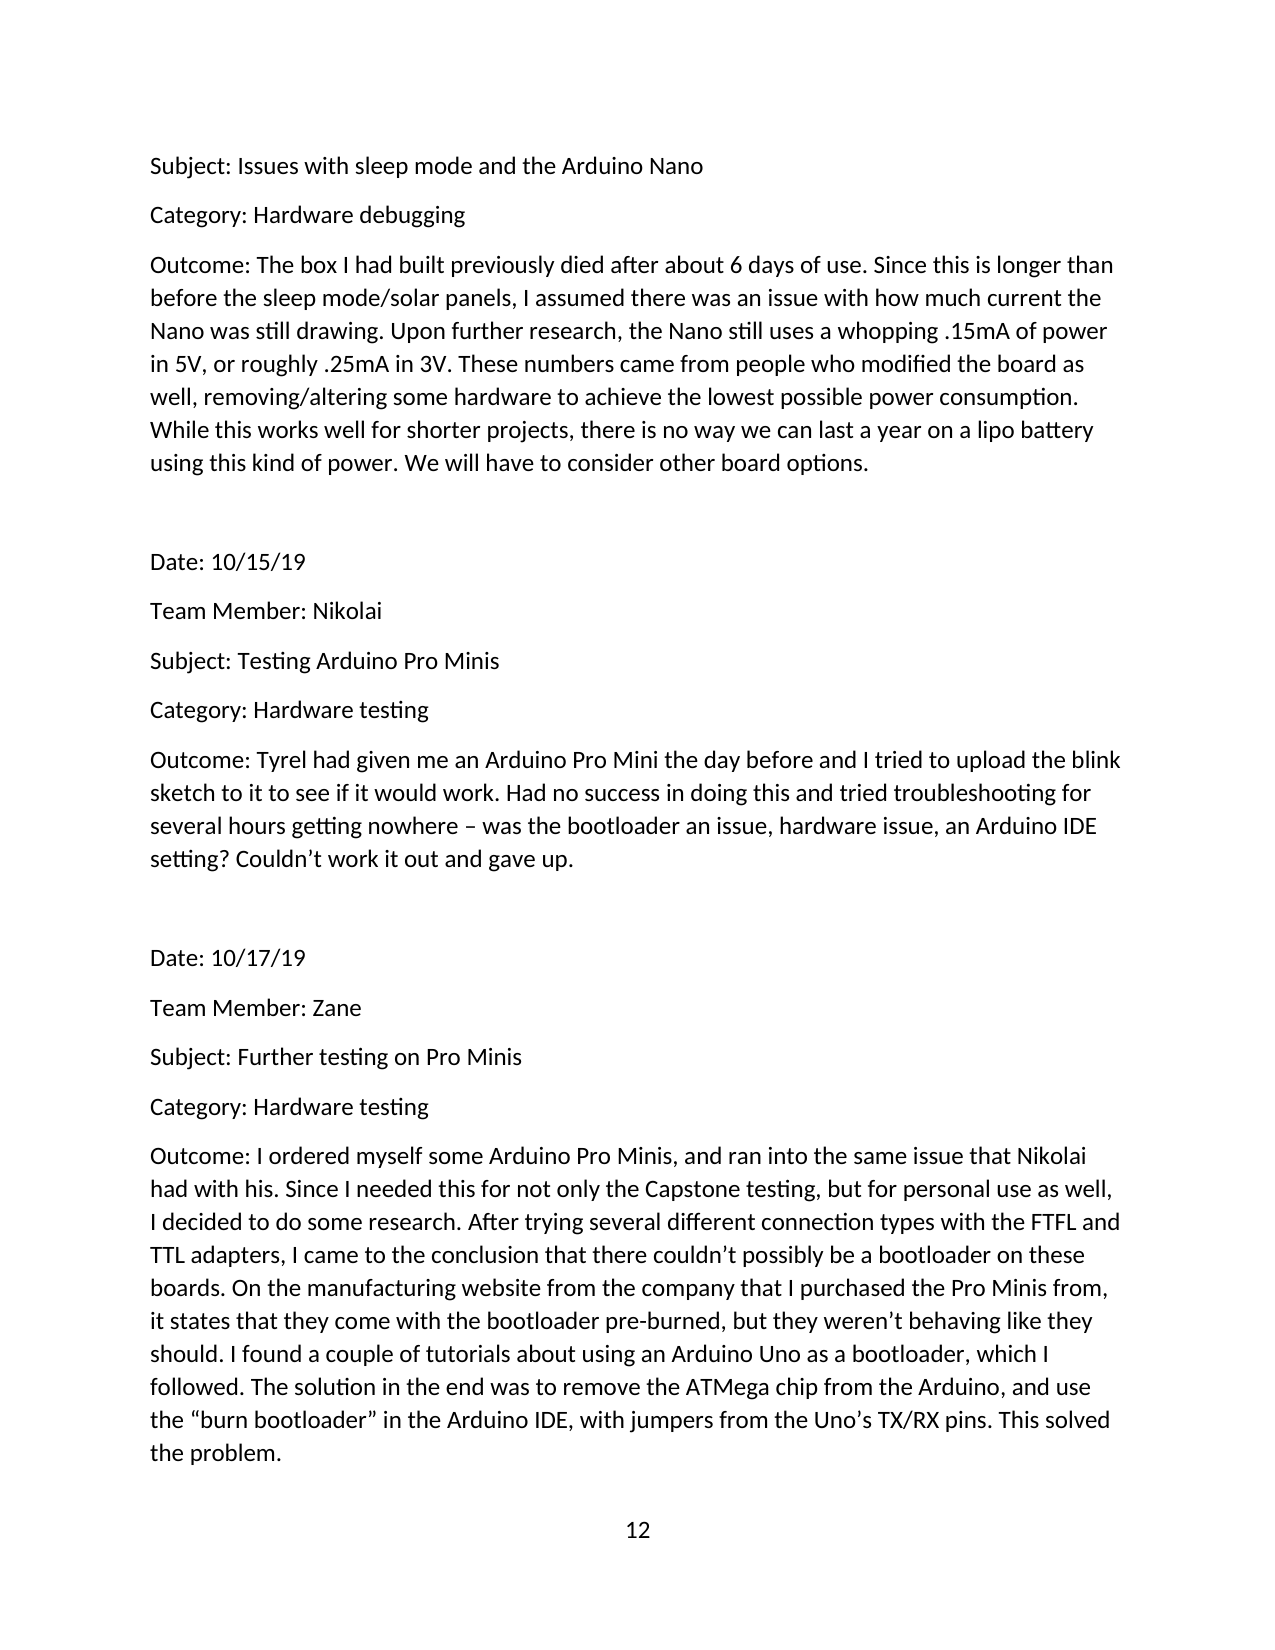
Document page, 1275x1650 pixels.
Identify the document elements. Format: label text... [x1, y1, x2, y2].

text Team Member: Nikolai [150, 595, 1125, 626]
text Outcome: Tyrel had given me an Arduino Pro Mini the day before and I tried to upload the blink sketch to it to see if it would work. Had no success in doing this and tried troubleshooting for several hours getting nowhere – was the bootloader an issue, hardware issue, an Arduino IDE setting? Couldn’t work it out and gave up. [150, 744, 1125, 873]
text Outcome: I ordered myself some Arduino Pro Minis, and ran into the same issue that Nikolai had with his. Since I needed this for not only the Capstone testing, but for personal use as well, I decided to do some research. After trying several different connection types with the FTFL and TTL adapters, I came to the conclusion that there couldn’t possibly be a bootloader on these boards. On the manufacturing website from the company that I purchased the Pro Minis from, it states that they come with the bootloader pre-burned, but they weren’t behaving like they should. I found a couple of tutorials about using an Arduino Uno as a bootloader, which I followed. The solution in the end was to remove the ATMega chip from the Arduino, and use the “burn bootloader” in the Arduino IDE, with jumpers from the Uno’s TX/RX pins. This solved the problem. [150, 1140, 1125, 1467]
text Date: 10/15/19 [150, 546, 1125, 576]
text Category: Hardware debugging [150, 199, 1125, 230]
text Category: Hardware testing [150, 694, 1125, 725]
text Team Member: Zane [150, 992, 1125, 1022]
text Date: 10/17/19 [150, 942, 1125, 973]
text Subject: Issues with sleep mode and the Arduino Nano [150, 150, 1125, 181]
text Outcome: The box I had built previously died after about 6 days of use. Since this is longer than before the sleep mode/solar panels, I assumed there was an issue with how much current the Nano was still drawing. Upon further research, the Nano still uses a whopping .15mA of power in 5V, or roughly .25mA in 3V. These numbers came from people who modified the board as well, removing/altering some hardware to achieve the lowest possible power consumption. While this works well for shorter projects, there is no way we can last a year on a lipo battery using this kind of power. We will have to consider other board options. [150, 249, 1125, 477]
text Subject: Further testing on Pro Minis [150, 1041, 1125, 1072]
text Category: Hardware testing [150, 1091, 1125, 1121]
text Subject: Testing Arduino Pro Minis [150, 645, 1125, 676]
